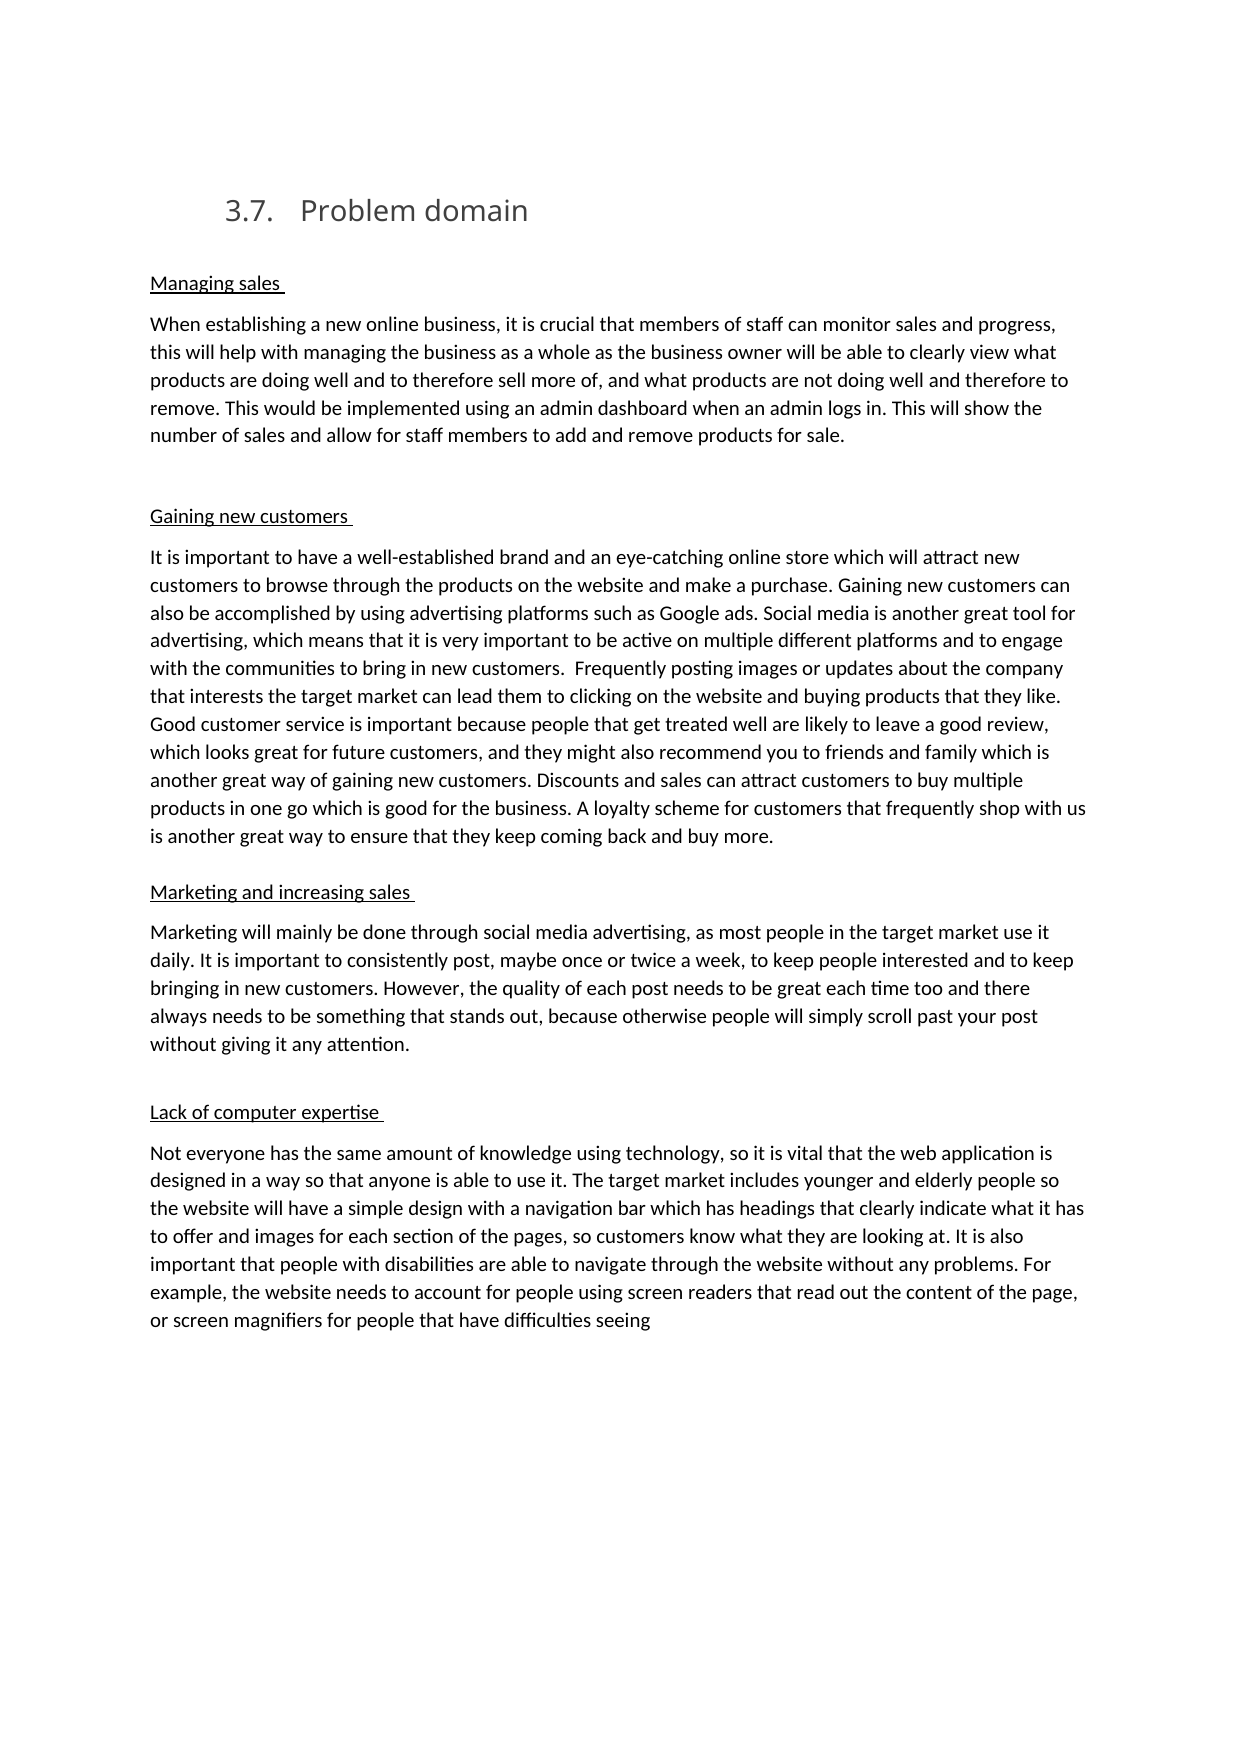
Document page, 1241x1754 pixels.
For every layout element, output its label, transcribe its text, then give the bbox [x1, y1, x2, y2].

text Managing sales [150, 271, 1090, 296]
subtitle Problem domain [225, 190, 1090, 230]
text It is important to have a well-established brand and an eye-catching online store which will attract new customers to browse through the products on the website and make a purchase. Gaining new customers can also be accomplished by using advertising platforms such as Google ads. Social media is another great tool for advertising, which means that it is very important to be active on multiple different platforms and to engage with the communities to bring in new customers. Frequently posting images or updates about the company that interests the target market can lead them to clicking on the website and buying products that they like. Good customer service is important because people that get treated well are likely to leave a good review, which looks great for future customers, and they might also recommend you to friends and family which is another great way of gaining new customers. Discounts and sales can attract customers to buy multiple products in one go which is good for the business. A loyalty scheme for customers that frequently shop with us is another great way to ensure that they keep coming back and buy more. [150, 544, 1090, 848]
text Marketing will mainly be done through social media advertising, as most people in the target market use it daily. It is important to consistently post, maybe once or twice a week, to keep people interested and to keep bringing in new customers. However, the quality of each post needs to be great each time too and there always needs to be something that stands out, because otherwise people will simply scroll past your post without giving it any attention. [150, 919, 1090, 1056]
text ​​Not everyone has the same amount of knowledge using technology, so it is vital that the web application is designed in a way so that anyone is able to use it. The target market includes younger and elderly people so the website will have a simple design with a navigation bar which has headings that clearly indicate what it has to offer and images for each section of the pages, so customers know what they are looking at. It is also important that people with disabilities are able to navigate through the website without any problems. For example, the website needs to account for people using screen readers that read out the content of the page, or screen magnifiers for people that have difficulties seeing [150, 1140, 1090, 1333]
text When establishing a new online business, it is crucial that members of staff can monitor sales and progress, this will help with managing the business as a whole as the business owner will be able to clearly view what products are doing well and to therefore sell more of, and what products are not doing well and therefore to remove. This would be implemented using an admin dashboard when an admin logs in. This will show the number of sales and allow for staff members to add and remove products for sale. [150, 311, 1090, 448]
text Gaining new customers [150, 503, 1090, 529]
text Marketing and increasing sales [150, 879, 1090, 904]
text Lack of computer expertise [150, 1099, 1090, 1125]
